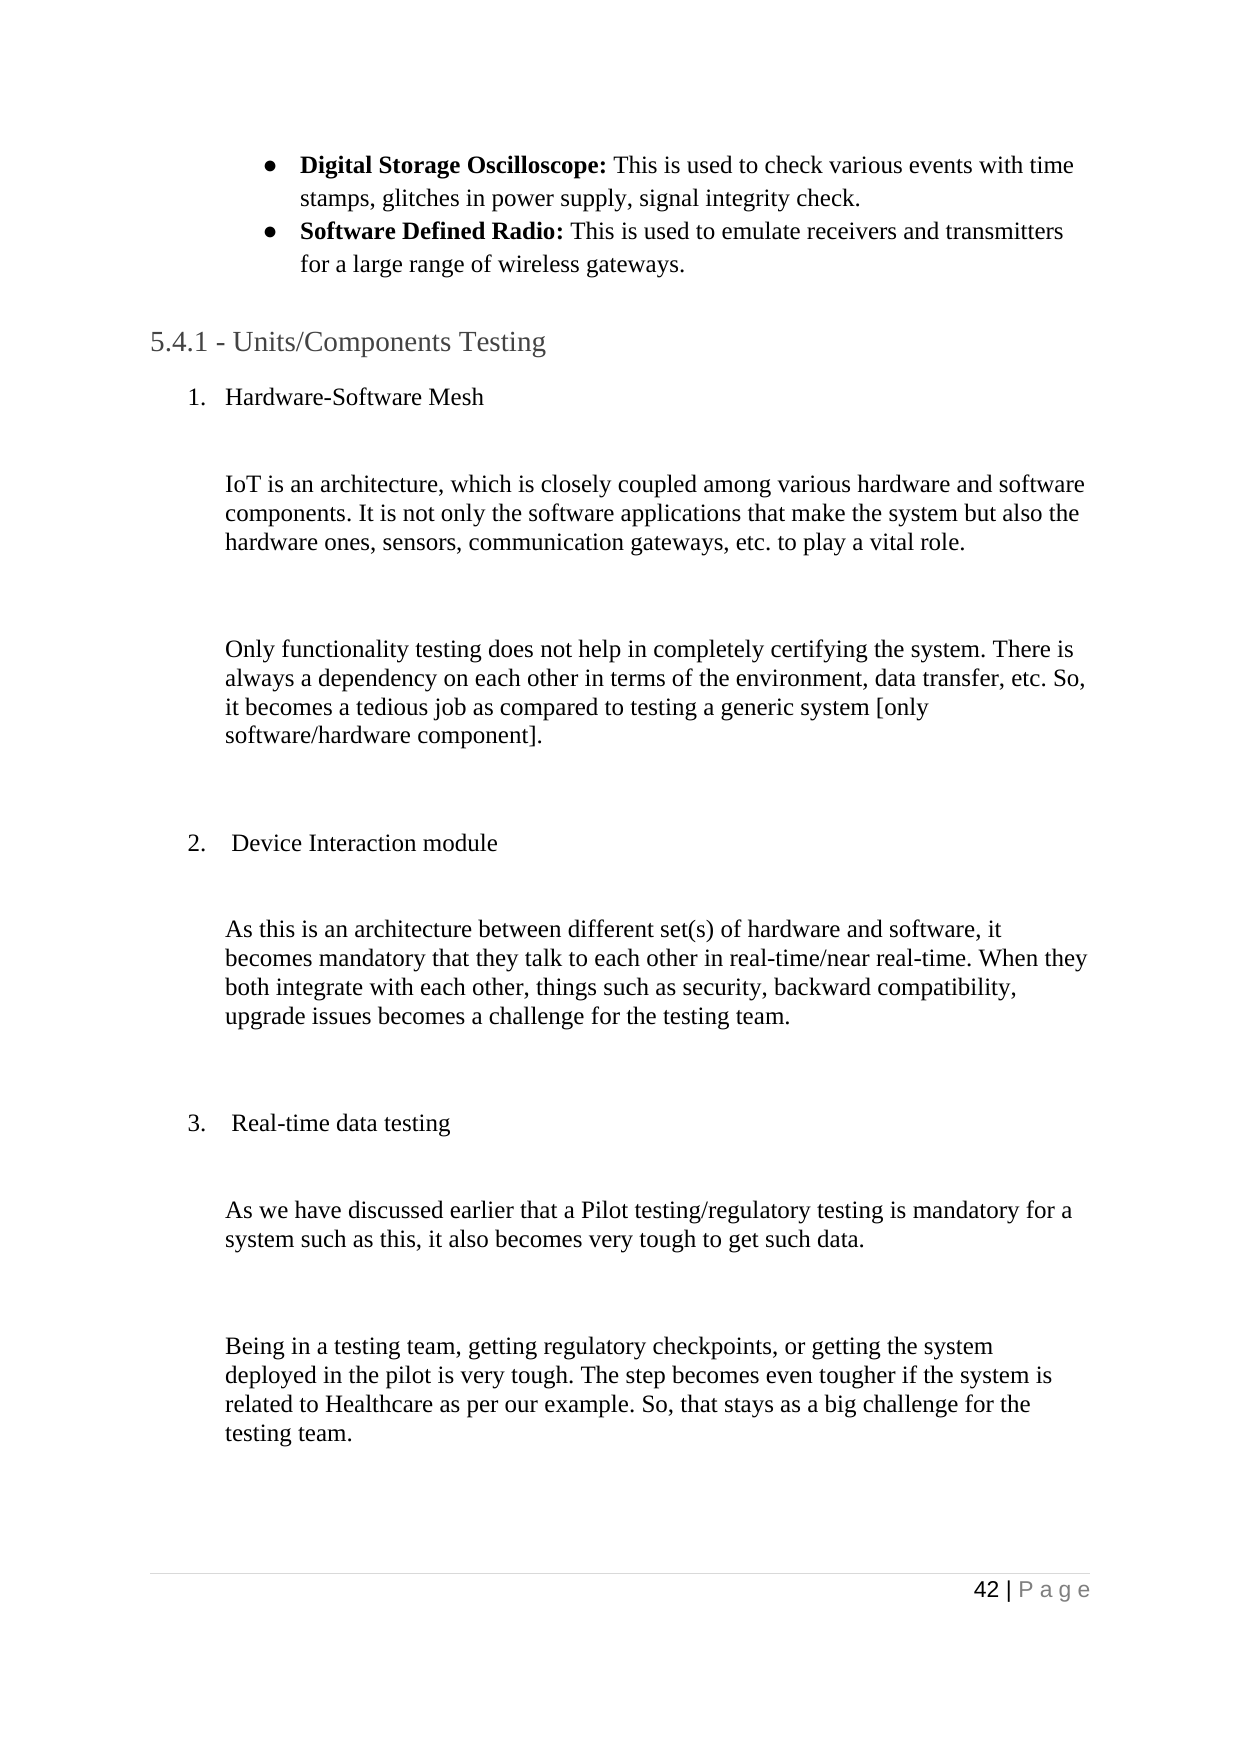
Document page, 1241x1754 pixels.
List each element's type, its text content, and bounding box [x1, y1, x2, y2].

list Digital Storage Oscilloscope: This is used to check various events with time stamps, glitches in power supply, signal integrity check. [262, 150, 1090, 212]
text Only functionality testing does not help in completely certifying the system. There is always a dependency on each other in terms of the environment, data transfer, etc. So, it becomes a tedious job as compared to testing a generic system [only software/hardware component]. [225, 634, 1090, 749]
list Hardware-Software Mesh [187, 382, 1090, 411]
text IoT is an architecture, which is closely coupled among various hardware and software components. It is not only the software applications that make the system but also the hardware ones, sensors, communication gateways, etc. to play a vital role. [225, 469, 1090, 555]
list Real-time data testing [187, 1108, 1090, 1137]
text As this is an architecture between different set(s) of hardware and software, it becomes mandatory that they talk to each other in real-time/near real-time. When they both integrate with each other, things such as security, backward compatibility, upgrade issues becomes a challenge for the testing team. [225, 914, 1090, 1029]
list Software Defined Radio: This is used to emulate receivers and transmitters for a large range of wireless gateways. [262, 216, 1090, 278]
subtitle 5.4.1 - Units/Components Testing [150, 324, 1090, 357]
text Being in a testing team, getting regulatory checkpoints, or getting the system deployed in the pilot is very tough. The step becomes even tougher if the system is related to Healthcare as per our example. So, that stays as a big challenge for the testing team. [225, 1331, 1090, 1446]
list Device Interaction module [187, 828, 1090, 857]
text As we have discussed earlier that a Pilot testing/regulatory testing is mandatory for a system such as this, it also becomes very tough to get such data. [225, 1195, 1090, 1253]
